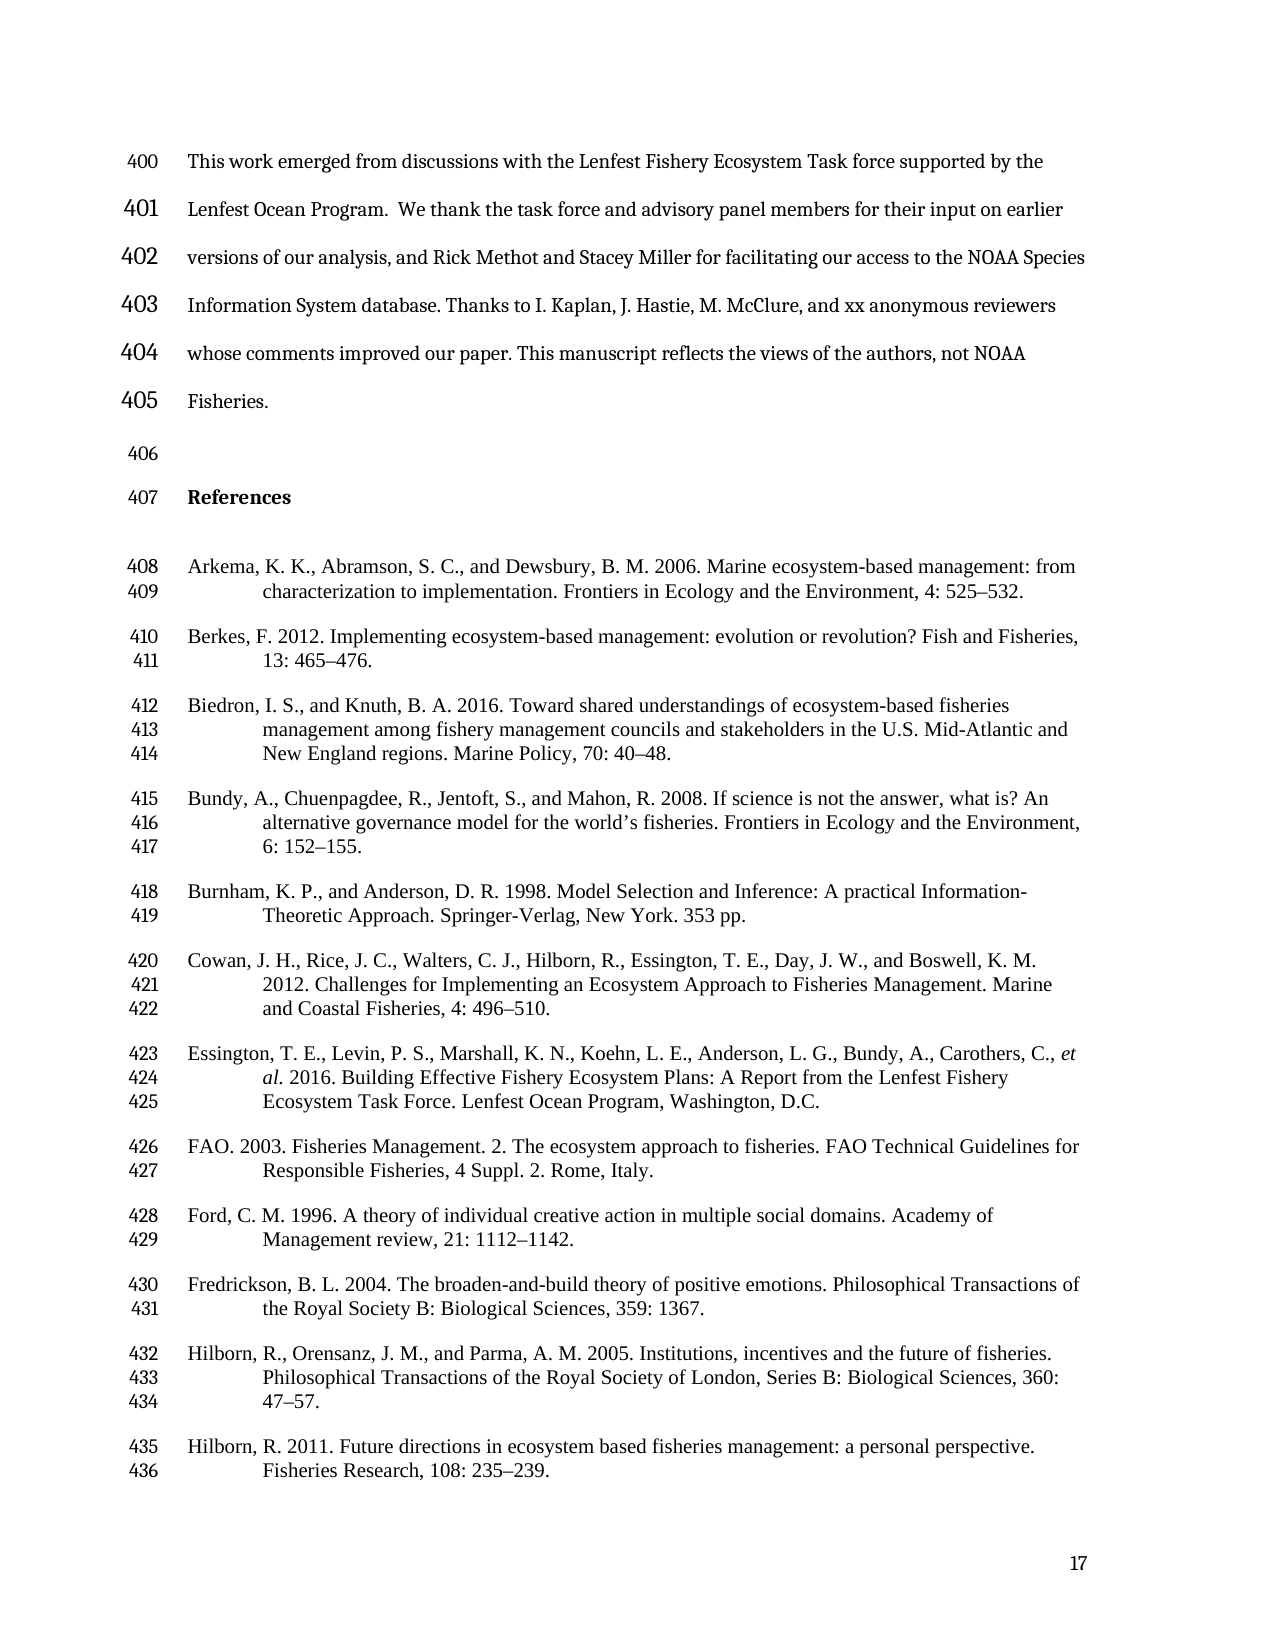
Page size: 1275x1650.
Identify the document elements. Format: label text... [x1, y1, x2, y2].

text Biedron, I. S., and Knuth, B. A. 2016. Toward shared understandings of ecosystem-based fisheries management among fishery management councils and stakeholders in the U.S. Mid-Atlantic and New England regions. Marine Policy, 70: 40–48. [187, 693, 1087, 765]
text This work emerged from discussions with the Lenfest Fishery Ecosystem Task force supported by the Lenfest Ocean Program. We thank the task force and advisory panel members for their input on earlier versions of our analysis, and Rick Methot and Stacey Miller for facilitating our access to the NOAA Species Information System database. Thanks to I. Kaplan, J. Hastie, M. McClure, and xx anonymous reviewers whose comments improved our paper. This manuscript reflects the views of the authors, not NOAA Fisheries. [187, 150, 1087, 413]
text Berkes, F. 2012. Implementing ecosystem-based management: evolution or revolution? Fish and Fisheries, 13: 465–476. [187, 624, 1087, 672]
text Hilborn, R., Orensanz, J. M., and Parma, A. M. 2005. Institutions, incentives and the future of fisheries. Philosophical Transactions of the Royal Society of London, Series B: Biological Sciences, 360: 47–57. [187, 1341, 1087, 1413]
text Burnham, K. P., and Anderson, D. R. 1998. Model Selection and Inference: A practical Information-Theoretic Approach. Springer-Verlag, New York. 353 pp. [187, 879, 1087, 927]
text Bundy, A., Chuenpagdee, R., Jentoft, S., and Mahon, R. 2008. If science is not the answer, what is? An alternative governance model for the world’s fisheries. Frontiers in Ecology and the Environment, 6: 152–155. [187, 786, 1087, 858]
text References [187, 485, 1087, 509]
text Cowan, J. H., Rice, J. C., Walters, C. J., Hilborn, R., Essington, T. E., Day, J. W., and Boswell, K. M. 2012. Challenges for Implementing an Ecosystem Approach to Fisheries Management. Marine and Coastal Fisheries, 4: 496–510. [187, 948, 1087, 1020]
text Arkema, K. K., Abramson, S. C., and Dewsbury, B. M. 2006. Marine ecosystem-based management: from characterization to implementation. Frontiers in Ecology and the Environment, 4: 525–532. [187, 554, 1087, 603]
text Hilborn, R. 2011. Future directions in ecosystem based fisheries management: a personal perspective. Fisheries Research, 108: 235–239. [187, 1434, 1087, 1482]
text Ford, C. M. 1996. A theory of individual creative action in multiple social domains. Academy of Management review, 21: 1112–1142. [187, 1203, 1087, 1251]
text FAO. 2003. Fisheries Management. 2. The ecosystem approach to fisheries. FAO Technical Guidelines for Responsible Fisheries, 4 Suppl. 2. Rome, Italy. [187, 1134, 1087, 1182]
text Fredrickson, B. L. 2004. The broaden-and-build theory of positive emotions. Philosophical Transactions of the Royal Society B: Biological Sciences, 359: 1367. [187, 1272, 1087, 1320]
text Essington, T. E., Levin, P. S., Marshall, K. N., Koehn, L. E., Anderson, L. G., Bundy, A., Carothers, C., et al. 2016. Building Effective Fishery Ecosystem Plans: A Report from the Lenfest Fishery Ecosystem Task Force. Lenfest Ocean Program, Washington, D.C. [187, 1041, 1087, 1113]
